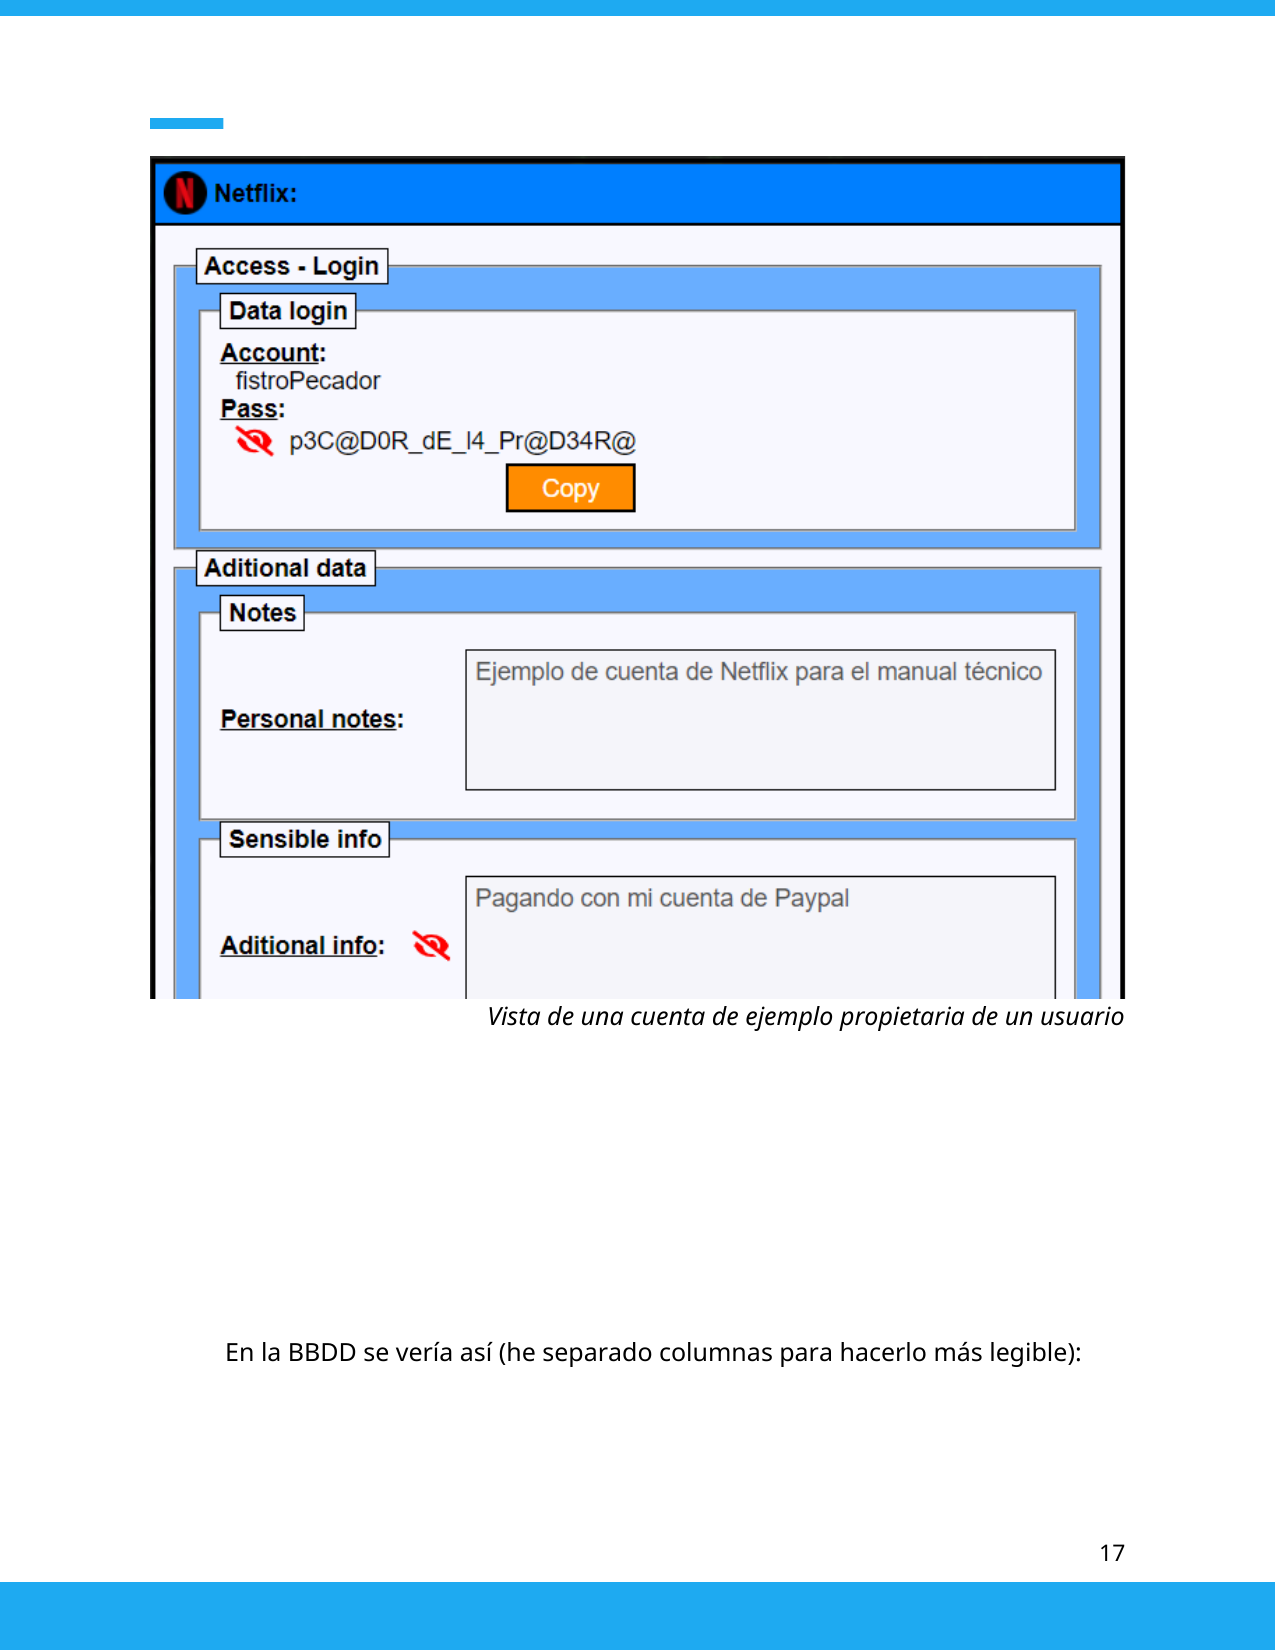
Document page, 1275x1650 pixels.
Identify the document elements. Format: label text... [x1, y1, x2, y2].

picture [150, 118, 224, 129]
picture [0, 1582, 1275, 1650]
picture [150, 156, 1125, 999]
text En la BBDD se vería así (he separado columnas para hacerlo más legible): [150, 1334, 1125, 1368]
text Vista de una cuenta de ejemplo propietaria de un usuario [150, 999, 1125, 1032]
picture [0, 0, 1275, 16]
